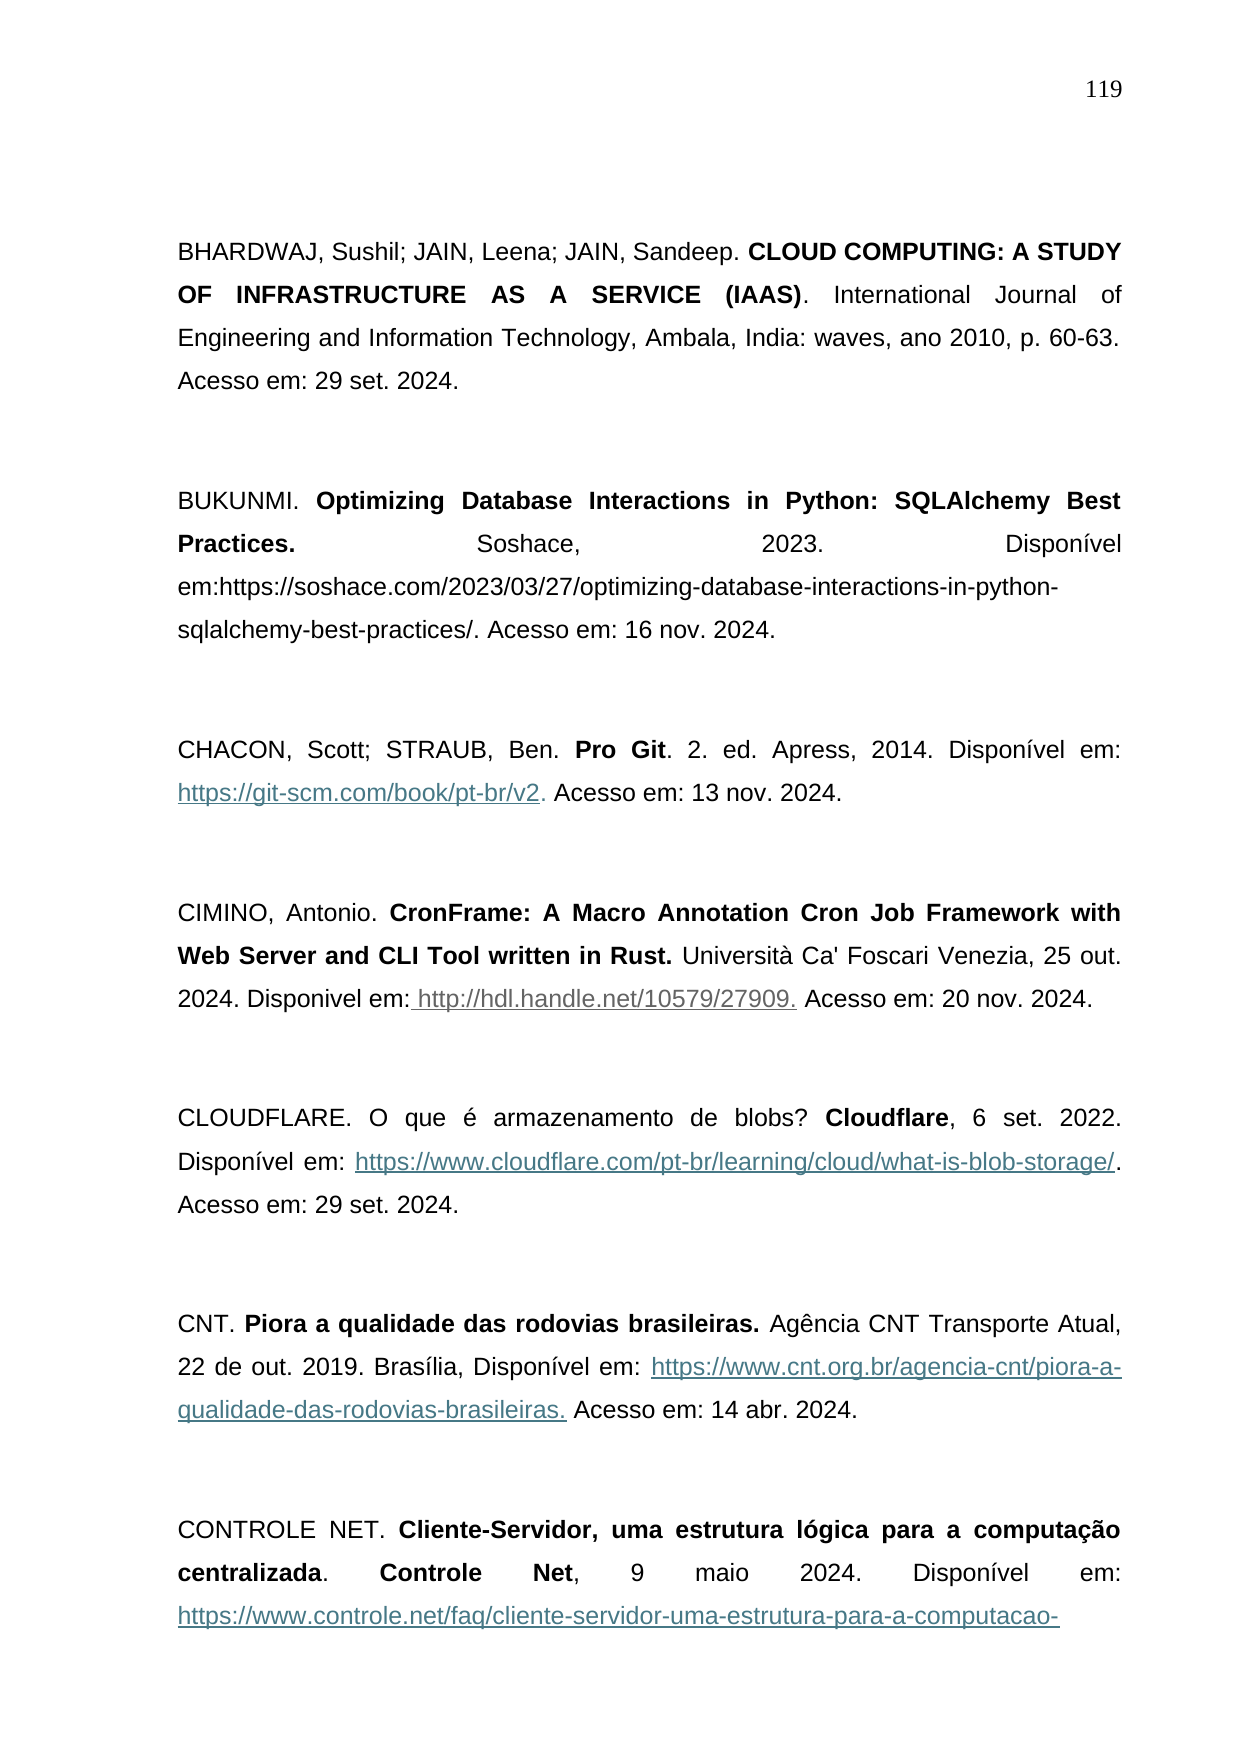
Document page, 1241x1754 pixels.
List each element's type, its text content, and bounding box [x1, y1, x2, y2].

text CHACON, Scott; STRAUB, Ben. Pro Git. 2. ed. Apress, 2014. Disponível em: https://git-scm.com/book/pt-br/v2. Acesso em: 13 nov. 2024. [177, 735, 1122, 807]
text CIMINO, Antonio. CronFrame: A Macro Annotation Cron Job Framework with Web Server and CLI Tool written in Rust. Università Ca' Foscari Venezia, 25 out. 2024. Disponivel em: http://hdl.handle.net/10579/27909. Acesso em: 20 nov. 2024. [177, 898, 1122, 1013]
text BUKUNMI. Optimizing Database Interactions in Python: SQLAlchemy Best Practices. Soshace, 2023. Disponível em:https://soshace.com/2023/03/27/optimizing-database-interactions-in-python-sqlalchemy-best-practices/. Acesso em: 16 nov. 2024. [177, 486, 1122, 644]
text BHARDWAJ, Sushil; JAIN, Leena; JAIN, Sandeep. CLOUD COMPUTING: A STUDY OF INFRASTRUCTURE AS A SERVICE (IAAS). International Journal of Engineering and Information Technology, Ambala, India: waves, ano 2010, p. 60-63. Acesso em: 29 set. 2024. [177, 237, 1122, 395]
text CNT. Piora a qualidade das rodovias brasileiras. Agência CNT Transporte Atual, 22 de out. 2019. Brasília, Disponível em: https://www.cnt.org.br/agencia-cnt/piora-a-qualidade-das-rodovias-brasileiras. Acesso em: 14 abr. 2024. [177, 1309, 1122, 1424]
text CLOUDFLARE. O que é armazenamento de blobs? Cloudflare, 6 set. 2022. Disponível em: https://www.cloudflare.com/pt-br/learning/cloud/what-is-blob-storage/. Acesso em: 29 set. 2024. [177, 1103, 1122, 1218]
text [177, 1515, 1122, 1630]
